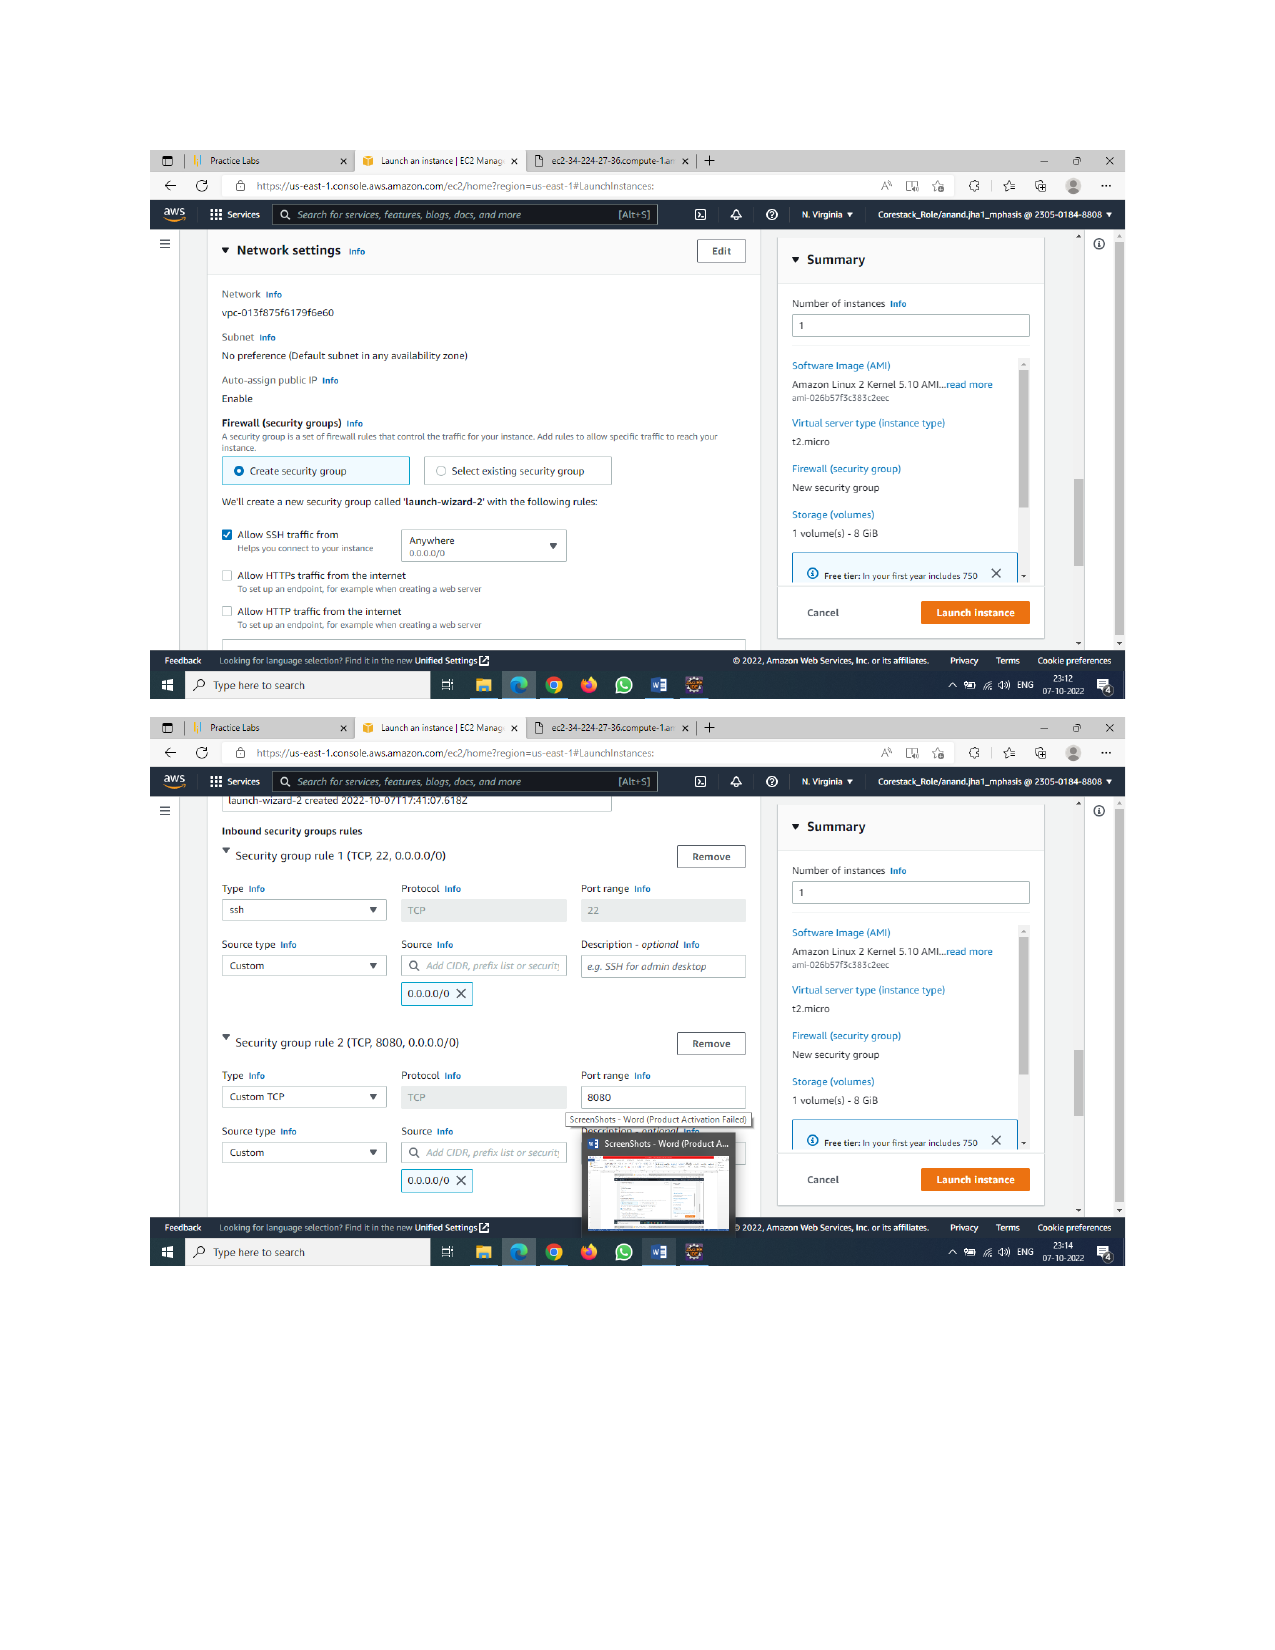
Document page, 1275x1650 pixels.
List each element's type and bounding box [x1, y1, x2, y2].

picture [150, 717, 1125, 1266]
picture [150, 150, 1125, 699]
